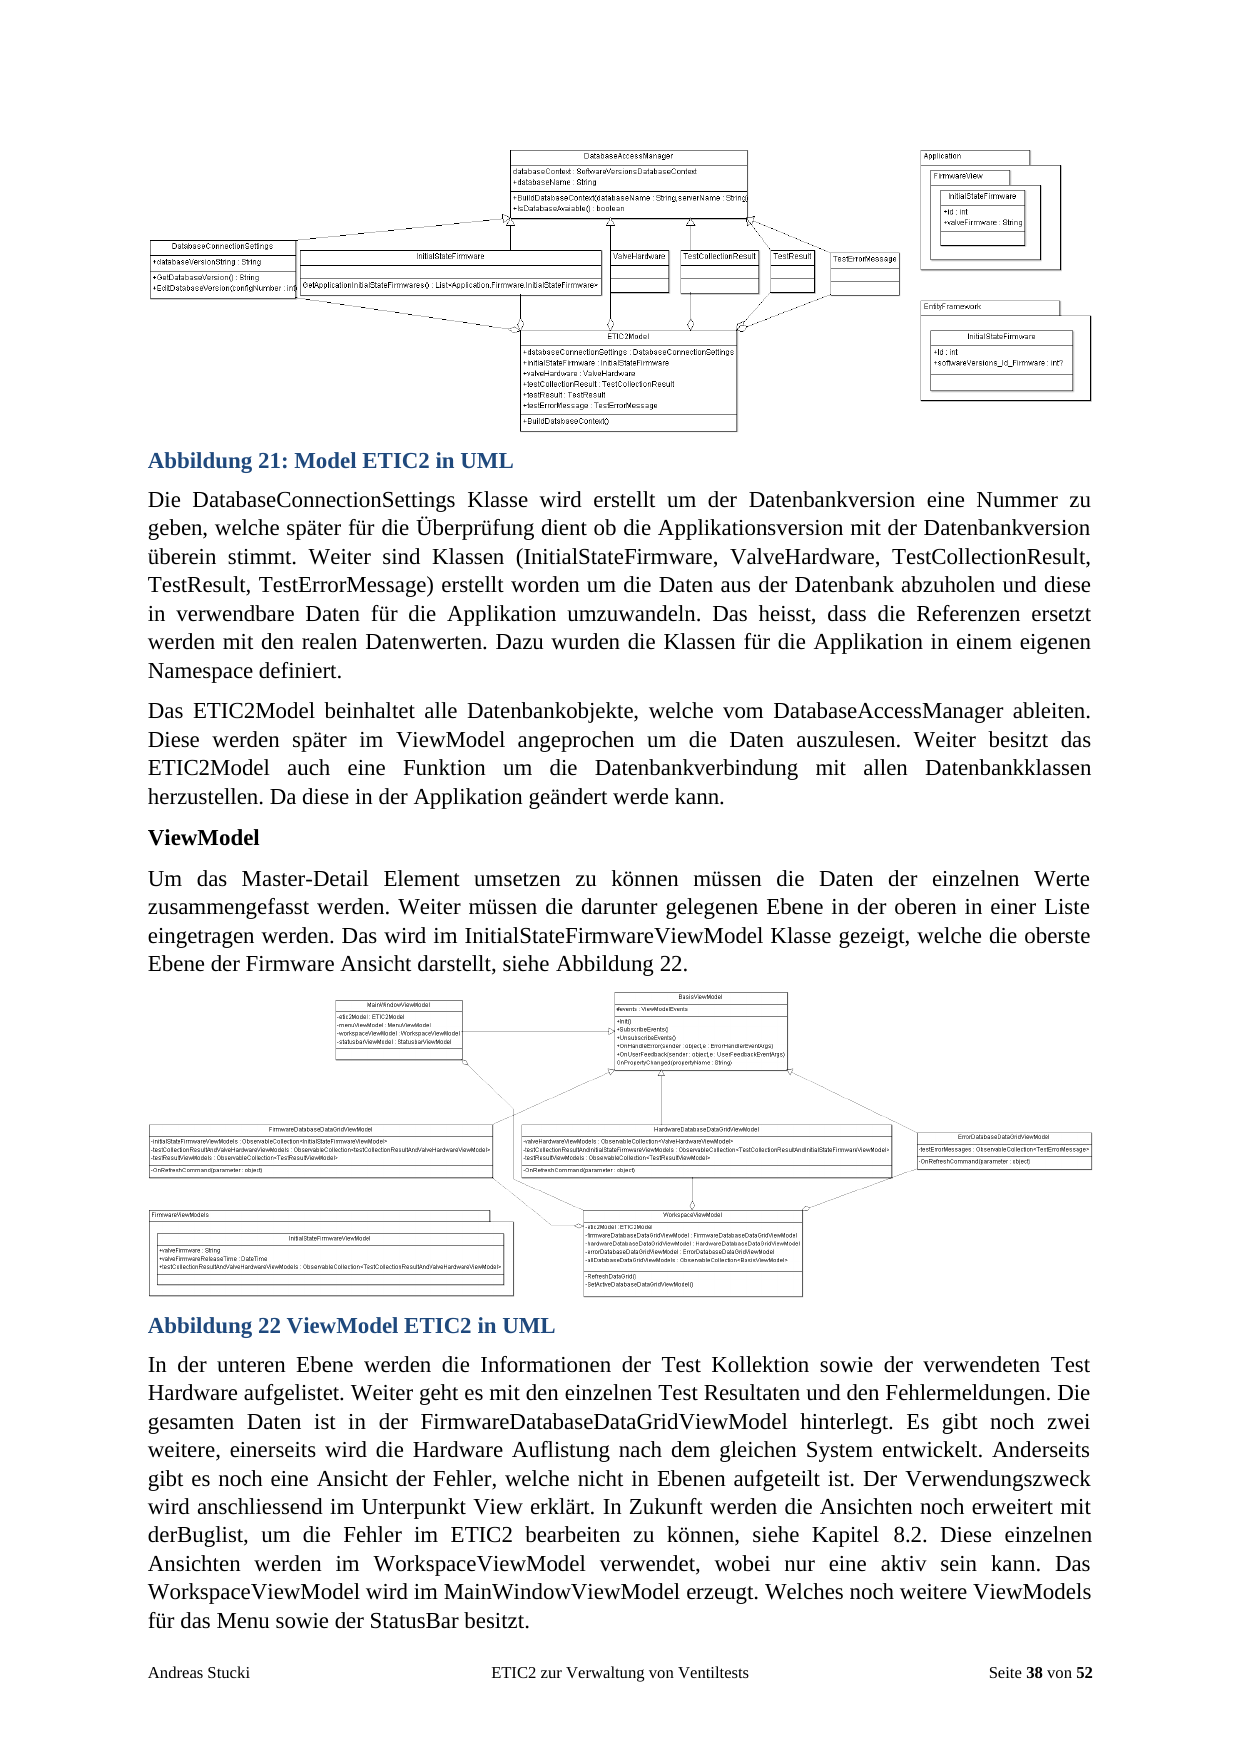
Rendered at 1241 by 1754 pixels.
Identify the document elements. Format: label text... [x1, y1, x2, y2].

picture [147, 147, 1093, 433]
text Abbildung 22 ViewModel ETIC2 in UML [148, 1312, 1092, 1338]
text Um das Master-Detail Element umsetzen zu können müssen die Daten der einzelnen Werte zusammengefasst werden. Weiter müssen die darunter gelegenen Ebene in der oberen in einer Liste eingetragen werden. Das wird im InitialStateFirmwareViewModel Klasse gezeigt, welche die oberste Ebene der Firmware Ansicht darstellt, siehe Abbildung 22. [148, 865, 1092, 976]
text In der unteren Ebene werden die Informationen der Test Kollektion sowie der verwendeten Test Hardware aufgelistet. Weiter geht es mit den einzelnen Test Resultaten und den Fehlermeldungen. Die gesamten Daten ist in der FirmwareDatabaseDataGridViewModel hinterlegt. Es gibt noch zwei weitere, einerseits wird die Hardware Auflistung nach dem gleichen System entwickelt. Anderseits gibt es noch eine Ansicht der Fehler, welche nicht in Ebenen aufgeteilt ist. Der Verwendungszweck wird anschliessend im Unterpunkt View erklärt. In Zukunft werden die Ansichten noch erweitert mit derBuglist, um die Fehler im ETIC2 bearbeiten zu können, siehe Kapitel 8.2. Diese einzelnen Ansichten werden im WorkspaceViewModel verwendet, wobei nur eine aktiv sein kann. Das WorkspaceViewModel wird im MainWindowViewModel erzeugt. Welches noch weitere ViewModels für das Menu sowie der StatusBar besitzt. [148, 1351, 1092, 1633]
text Die DatabaseConnectionSettings Klasse wird erstellt um der Datenbankversion eine Nummer zu geben, welche später für die Überprüfung dient ob die Applikationsversion mit der Datenbankversion überein stimmt. Weiter sind Klassen (InitialStateFirmware, ValveHardware, TestCollectionResult, TestResult, TestErrorMessage) erstellt worden um die Daten aus der Datenbank abzuholen und diese in verwendbare Daten für die Applikation umzuwandeln. Das heisst, dass die Referenzen ersetzt werden mit den realen Datenwerten. Dazu wurden die Klassen für die Applikation in einem eigenen Namespace definiert. [148, 486, 1092, 683]
text ViewModel [148, 824, 1092, 850]
text Das ETIC2Model beinhaltet alle Datenbankobjekte, welche vom DatabaseAccessManager ableiten. Diese werden später im ViewModel angeprochen um die Daten auszulesen. Weiter besitzt das ETIC2Model auch eine Funktion um die Datenbankverbindung mit allen Datenbankklassen herzustellen. Da diese in der Applikation geändert werde kann. [148, 698, 1092, 809]
picture [147, 991, 1093, 1298]
